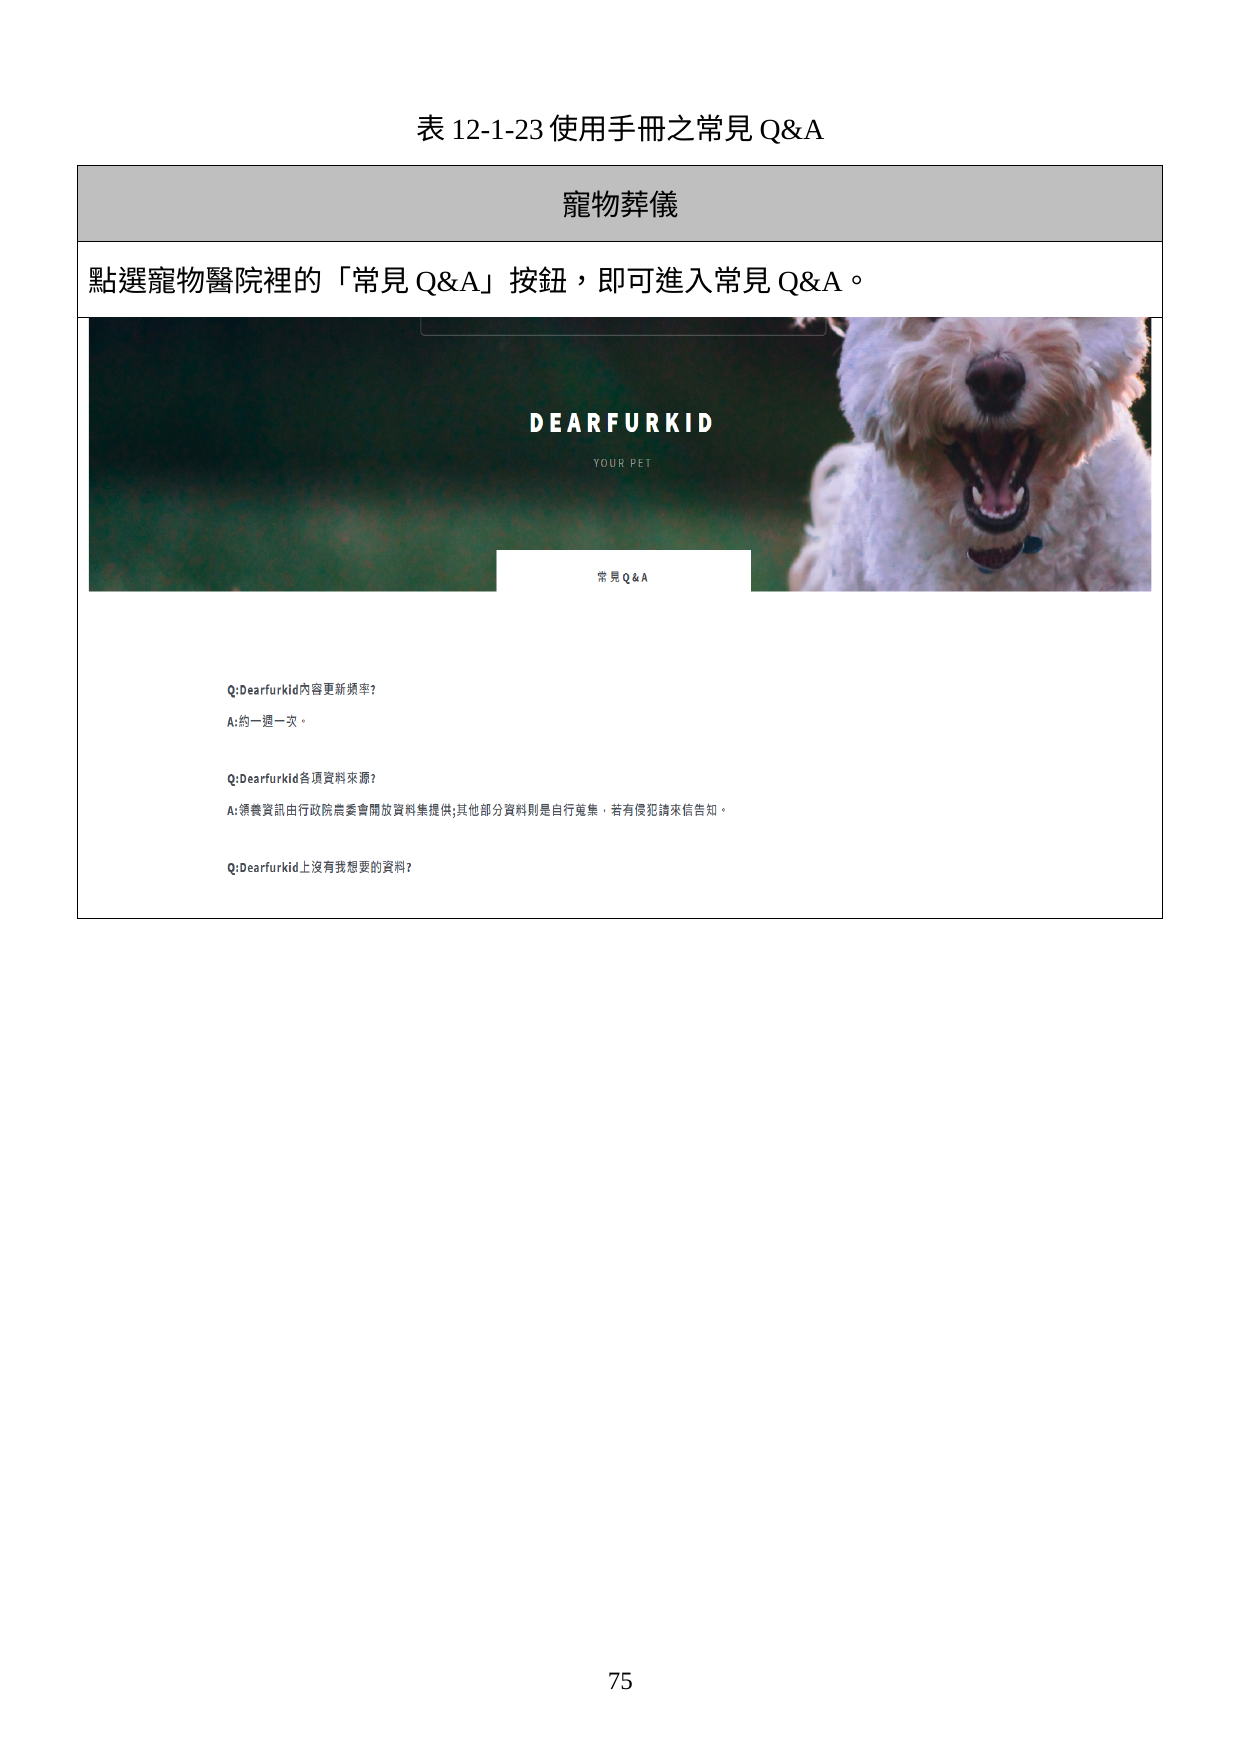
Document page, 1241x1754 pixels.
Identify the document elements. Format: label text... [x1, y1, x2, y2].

table_cell 點選寵物醫院裡的「常見Q&A」按鈕，即可進入常見Q&A。 [78, 242, 1162, 317]
text 表12-1-23使用手冊之常見Q&A [89, 89, 1152, 164]
picture [88, 317, 1152, 886]
table_cell [78, 318, 1162, 918]
table_header 寵物葬儀 [78, 166, 1162, 241]
